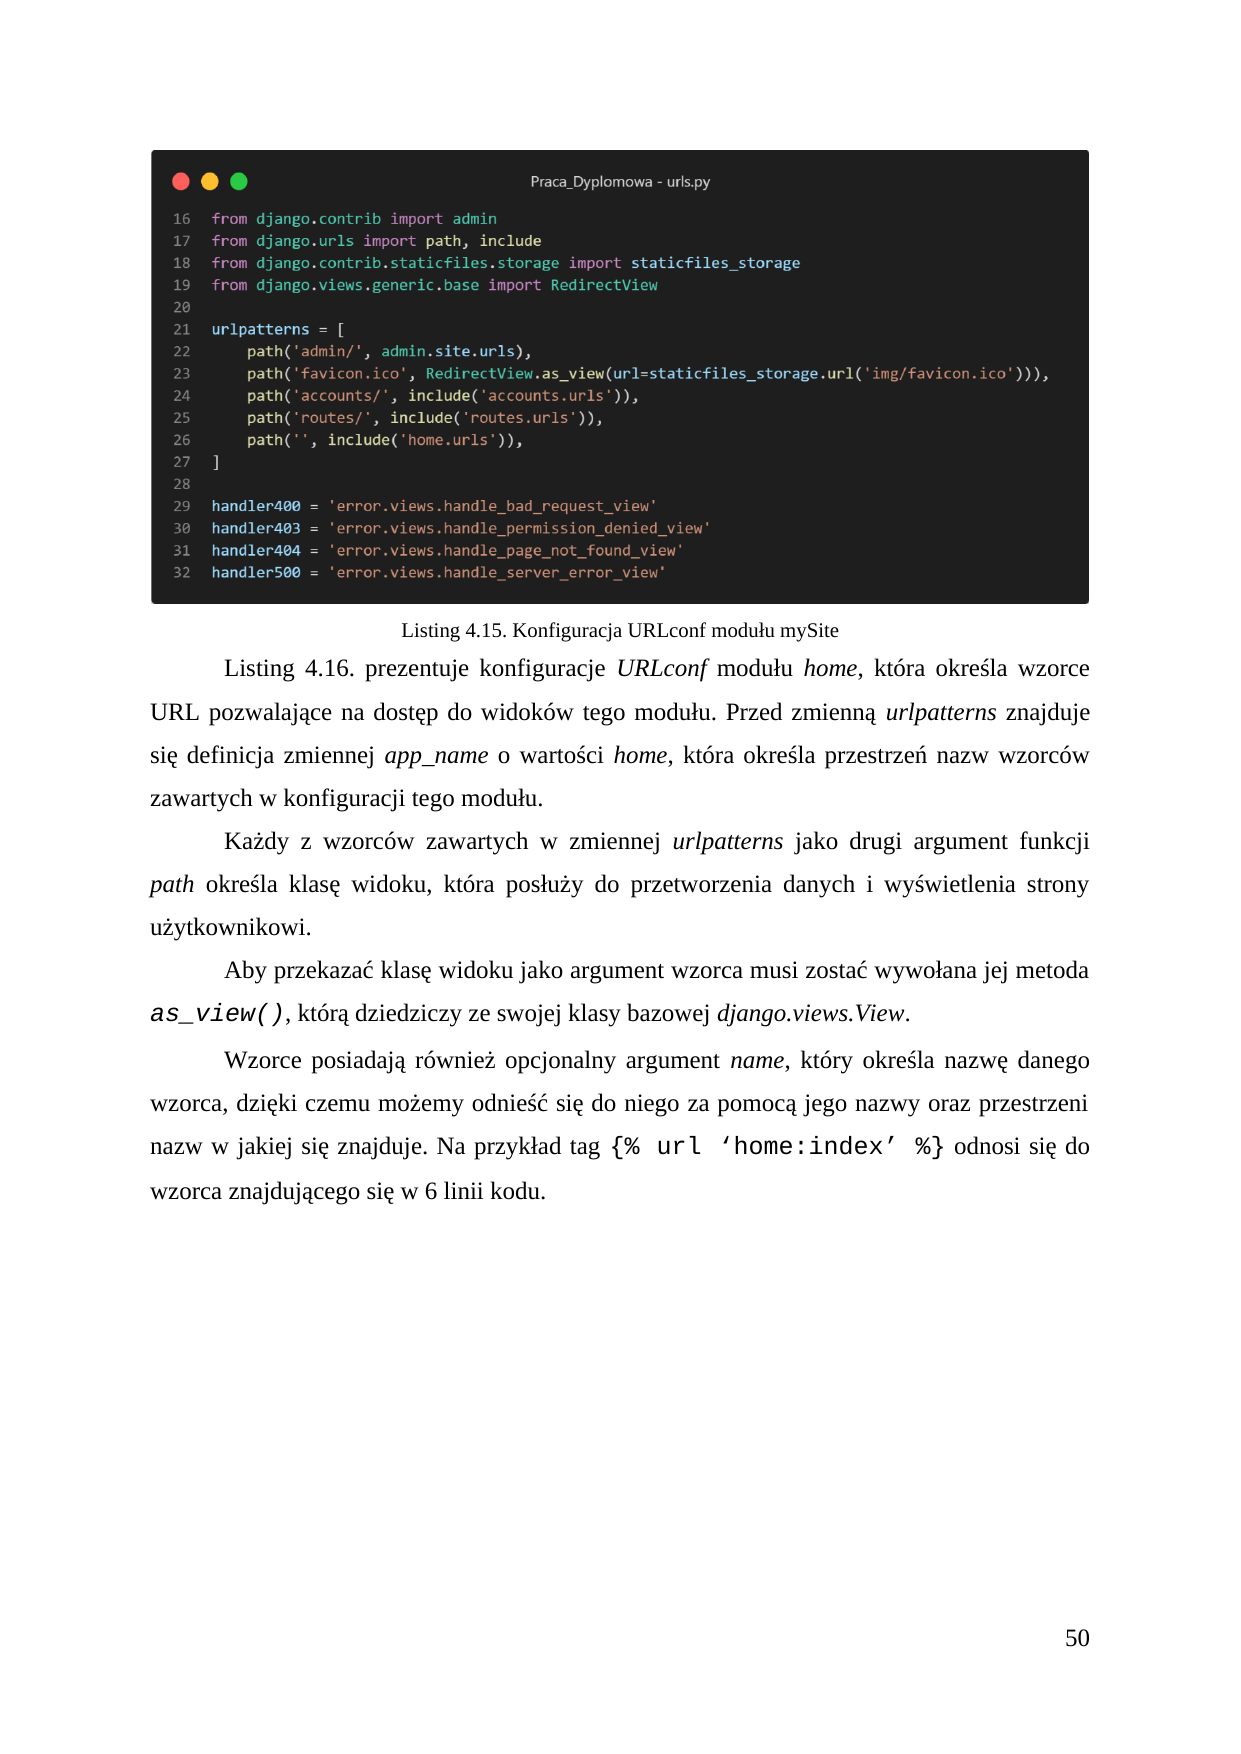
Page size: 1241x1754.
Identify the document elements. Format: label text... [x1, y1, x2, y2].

text Aby przekazać klasę widoku jako argument wzorca musi zostać wywołana jej metoda as_view(), którą dziedziczy ze swojej klasy bazowej django.views.View. [150, 955, 1090, 1029]
text Listing 4.16. prezentuje konfiguracje URLconf modułu home, która określa wzorce URL pozwalające na dostęp do widoków tego modułu. Przed zmienną urlpatterns znajduje się definicja zmiennej app_name o wartości home, która określa przestrzeń nazw wzorców zawartych w konfiguracji tego modułu. [150, 653, 1090, 812]
picture [151, 150, 1089, 604]
text Każdy z wzorców zawartych w zmiennej urlpatterns jako drugi argument funkcji path określa klasę widoku, która posłuży do przetworzenia danych i wyświetlenia strony użytkownikowi. [150, 826, 1090, 941]
list Listing 4.15. Konfiguracja URLconf modułu mySite [150, 617, 1090, 642]
text Wzorce posiadają również opcjonalny argument name, który określa nazwę danego wzorca, dzięki czemu możemy odnieść się do niego za pomocą jego nazwy oraz przestrzeni nazw w jakiej się znajduje. Na przykład tag {% url ‘home:index’ %} odnosi się do wzorca znajdującego się w 6 linii kodu. [150, 1045, 1090, 1205]
